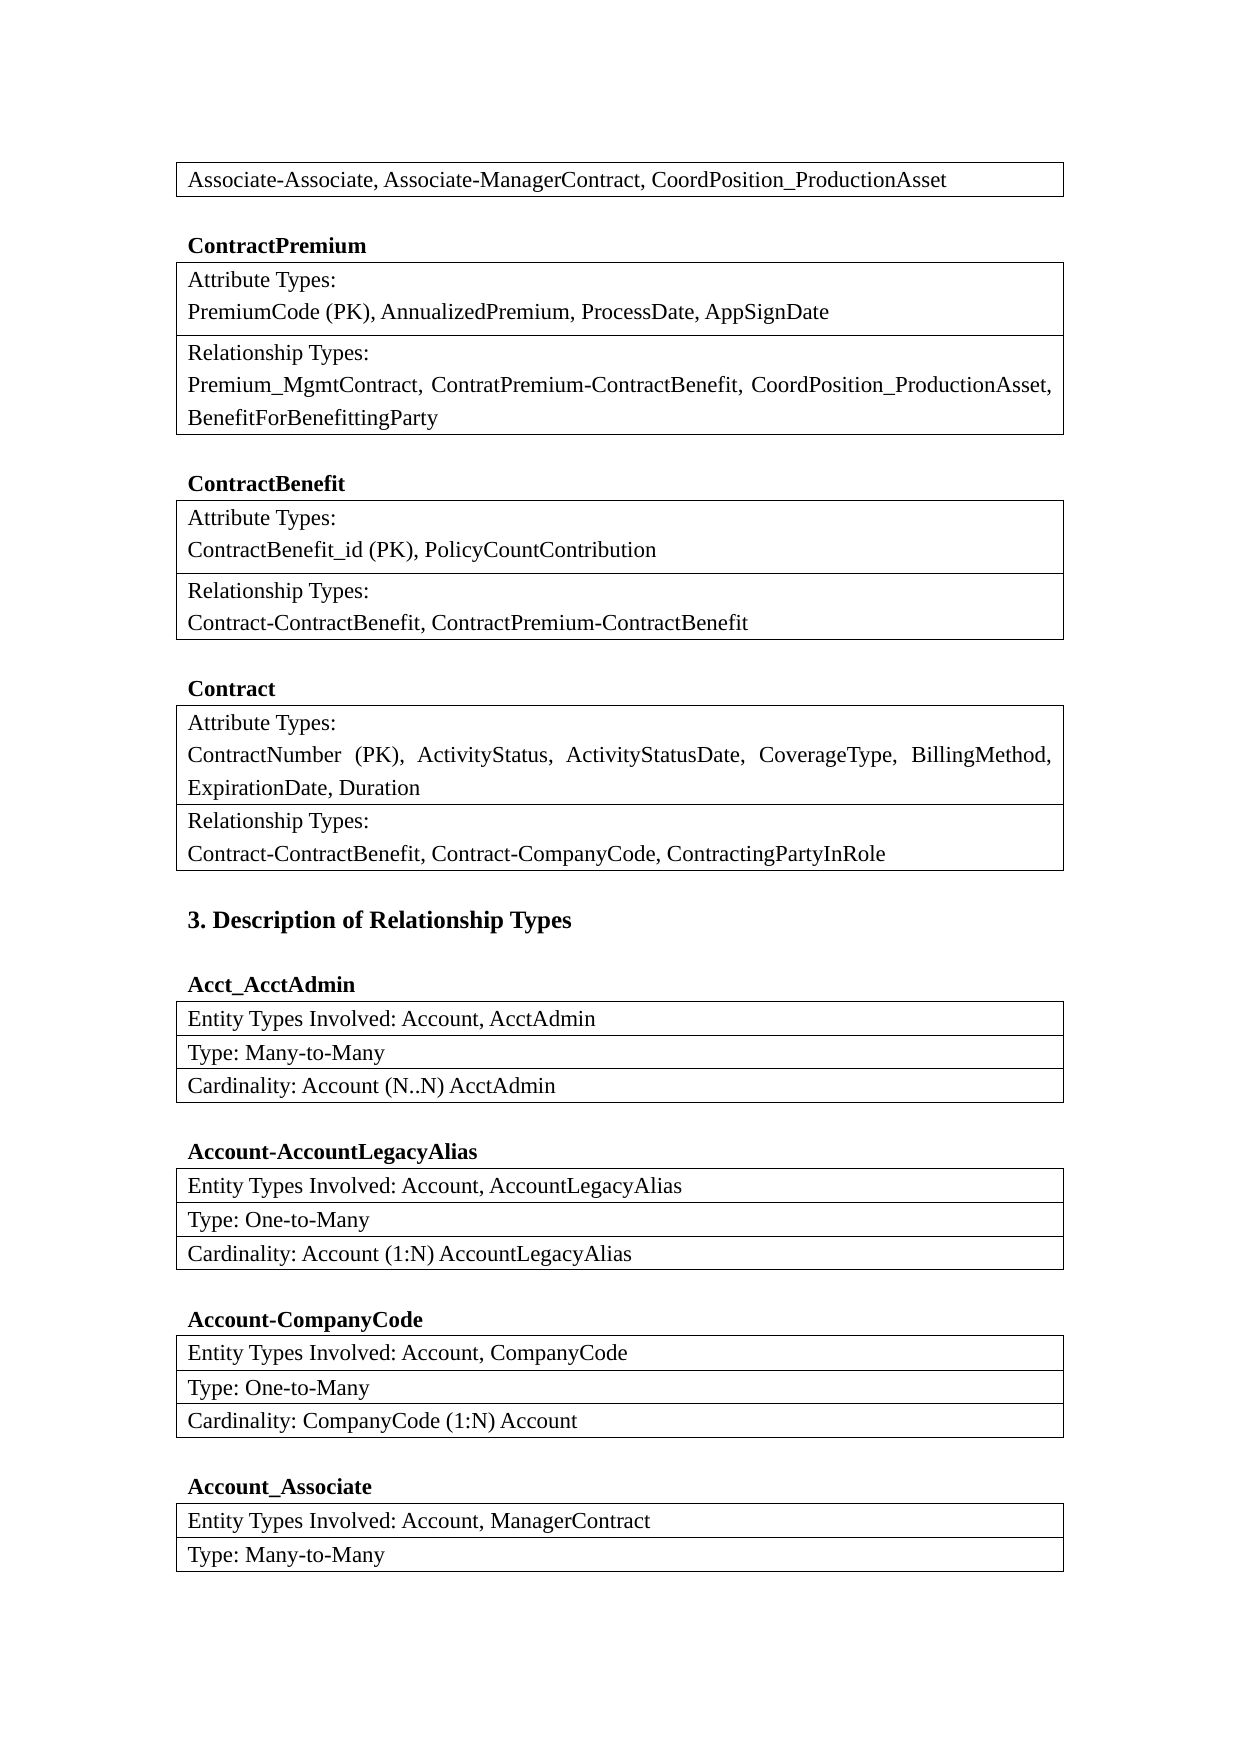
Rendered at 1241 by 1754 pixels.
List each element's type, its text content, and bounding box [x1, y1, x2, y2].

list Description of Relationship Types [187, 903, 1053, 936]
text ContractBenefit [187, 467, 1053, 499]
table_header Entity Types Involved: Account, AccountLegacyAlias [177, 1169, 1063, 1202]
table_header Attribute Types: ContractNumber (PK), ActivityStatus, ActivityStatusDate, CoverageType, BillingMethod, ExpirationDate, Duration [177, 706, 1063, 803]
table_cell Type: One-to-Many [177, 1371, 1063, 1403]
table_cell Relationship Types: Premium_MgmtContract, ContratPremium-ContractBenefit, CoordPosition_ProductionAsset, BenefitForBenefittingParty [177, 336, 1063, 433]
text Account-AccountLegacyAlias [187, 1135, 1053, 1168]
text Account-CompanyCode [187, 1303, 1053, 1335]
table_cell Relationship Types: Contract-ContractBenefit, Contract-CompanyCode, ContractingPartyInRole [177, 805, 1063, 869]
text Acct_AcctAdmin [187, 968, 1053, 1001]
table_cell Cardinality: Account (N..N) AcctAdmin [177, 1069, 1063, 1102]
table_header Attribute Types: PremiumCode (PK), AnnualizedPremium, ProcessDate, AppSignDate [177, 263, 1063, 335]
text Contract [187, 672, 1053, 705]
table_cell Type: Many-to-Many [177, 1538, 1063, 1571]
table_cell Cardinality: CompanyCode (1:N) Account [177, 1404, 1063, 1437]
table_cell Type: One-to-Many [177, 1203, 1063, 1236]
table_header Entity Types Involved: Account, AcctAdmin [177, 1002, 1063, 1035]
table_header Entity Types Involved: Account, ManagerContract [177, 1504, 1063, 1537]
text ContractPremium [187, 229, 1053, 262]
table_cell Type: Many-to-Many [177, 1036, 1063, 1068]
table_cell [177, 163, 1063, 196]
table_cell Relationship Types: Contract-ContractBenefit, ContractPremium-ContractBenefit [177, 574, 1063, 639]
table_header Entity Types Involved: Account, CompanyCode [177, 1336, 1063, 1369]
text Account_Associate [187, 1470, 1053, 1503]
table_header Attribute Types: ContractBenefit_id (PK), PolicyCountContribution [177, 501, 1063, 573]
table_cell Cardinality: Account (1:N) AccountLegacyAlias [177, 1237, 1063, 1269]
